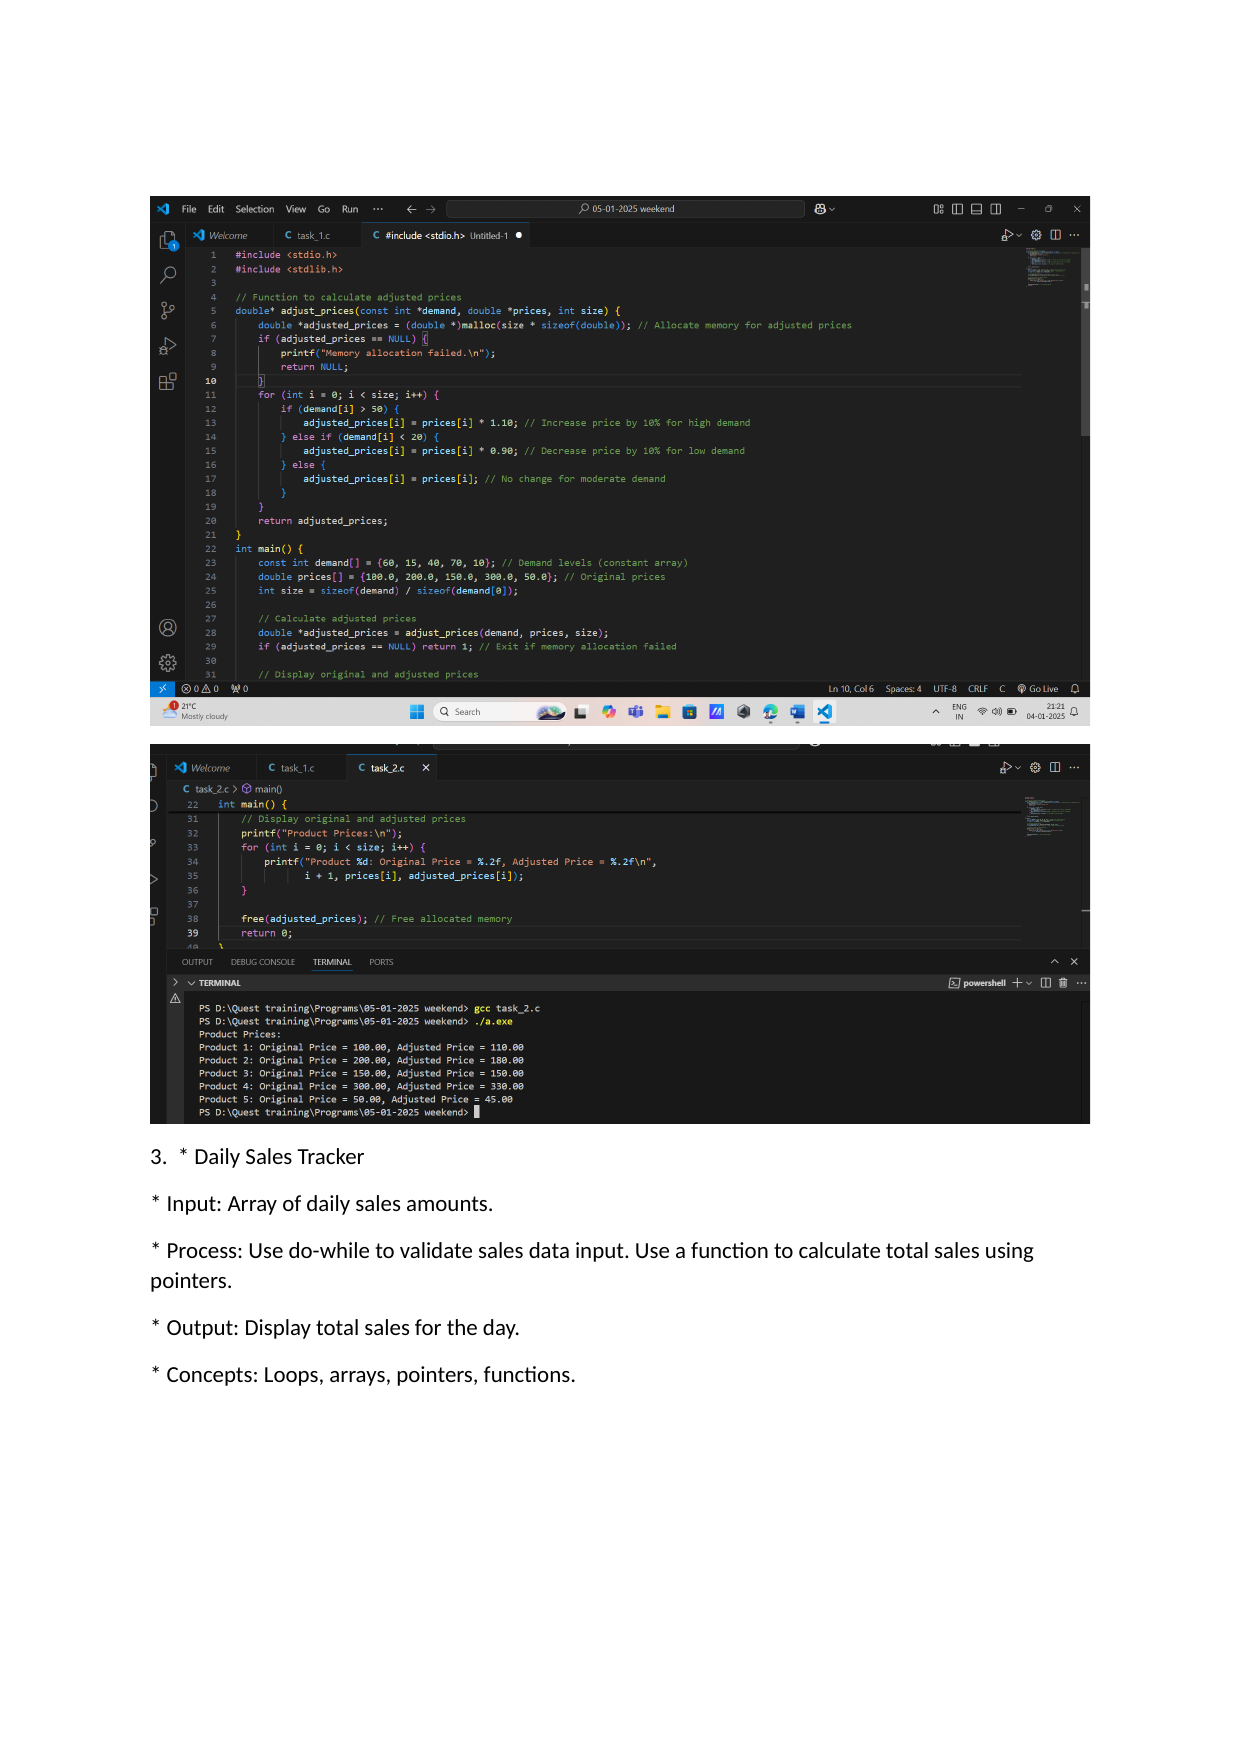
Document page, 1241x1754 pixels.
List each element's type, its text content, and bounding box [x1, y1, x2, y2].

text * Process: Use do-while to validate sales data input. Use a function to calculate total sales using pointers. [150, 1236, 1090, 1294]
text * Input: Array of daily sales amounts. [150, 1189, 1090, 1217]
text 3. * Daily Sales Tracker [150, 1142, 1090, 1171]
picture [150, 196, 1091, 726]
picture [150, 744, 1091, 1124]
text * Output: Display total sales for the day. [150, 1313, 1090, 1341]
text * Concepts: Loops, arrays, pointers, functions. [150, 1360, 1090, 1388]
